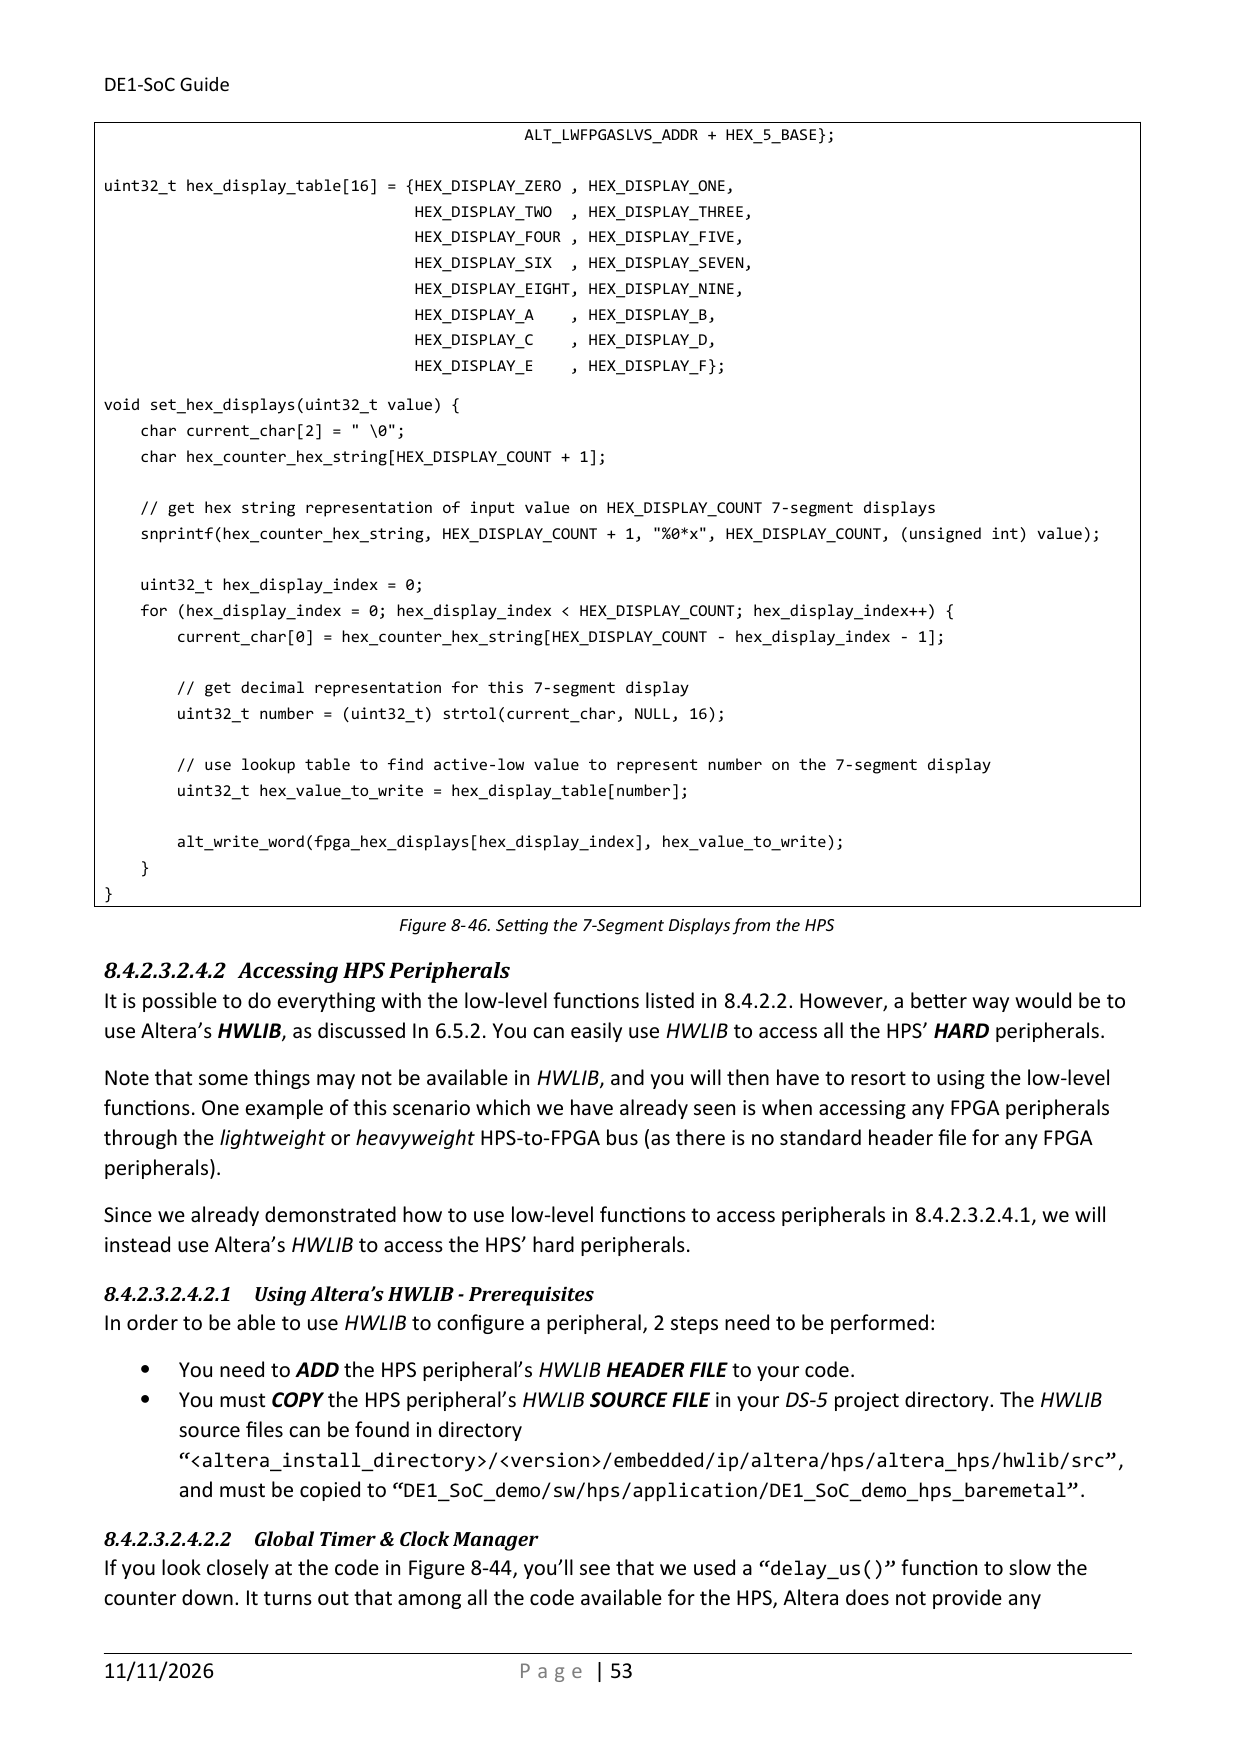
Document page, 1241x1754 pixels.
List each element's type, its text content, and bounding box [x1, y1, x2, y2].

text uint32_t hex_value_to_write = hex_display_table[number]; [95, 778, 1140, 801]
text char current_char[2] = " \0"; [95, 418, 1140, 441]
subtitle Global Timer & Clock Manager [103, 1527, 1132, 1551]
list You must copy the HPS peripheral’s HWLIB source file in your DS-5 project directory. The HWLIB source files can be found in directory “<altera_install_directory>/<version>/embedded/ip/altera/hps/altera_hps/hwlib/src”, and must be copied to “DE1_SoC_demo/sw/hps/application/DE1_SoC_demo_hps_baremetal”. [141, 1385, 1132, 1504]
text HEX_DISPLAY_TWO , HEX_DISPLAY_THREE, [95, 199, 1140, 221]
text HEX_DISPLAY_EIGHT, HEX_DISPLAY_NINE, [95, 276, 1140, 299]
text // get hex string representation of input value on HEX_DISPLAY_COUNT 7-segment displays [95, 495, 1140, 518]
text HEX_DISPLAY_A , HEX_DISPLAY_B, [95, 302, 1140, 324]
text current_char[0] = hex_counter_hex_string[HEX_DISPLAY_COUNT - hex_display_index - 1]; [95, 624, 1140, 646]
text HEX_DISPLAY_SIX , HEX_DISPLAY_SEVEN, [95, 250, 1140, 273]
text snprintf(hex_counter_hex_string, HEX_DISPLAY_COUNT + 1, "%0*x", HEX_DISPLAY_COUNT, (unsigned int) value); [95, 521, 1140, 543]
text for (hex_display_index = 0; hex_display_index < HEX_DISPLAY_COUNT; hex_display_index++) { [95, 598, 1140, 621]
list You need to add the HPS peripheral’s HWLIB header file to your code. [141, 1355, 1132, 1383]
text uint32_t hex_display_index = 0; [95, 572, 1140, 595]
text // use lookup table to find active-low value to represent number on the 7-segment display [95, 752, 1140, 775]
text HEX_DISPLAY_FOUR , HEX_DISPLAY_FIVE, [95, 224, 1140, 247]
text It is possible to do everything with the low-level functions listed in 8.4.2.2. However, a better way would be to use Altera’s HWLIB, as discussed In 6.5.2. You can easily use HWLIB to access all the HPS’ HARD peripherals. [103, 986, 1132, 1044]
text Since we already demonstrated how to use low-level functions to access peripherals in 8.4.2.3.2.4.1, we will instead use Altera’s HWLIB to access the HPS’ hard peripherals. [103, 1200, 1132, 1258]
text alt_write_word(fpga_hex_displays[hex_display_index], hex_value_to_write); [95, 829, 1140, 852]
text HEX_DISPLAY_E , HEX_DISPLAY_F}; void set_hex_displays(uint32_t value) { [95, 353, 1140, 415]
text // get decimal representation for this 7-segment display [95, 675, 1140, 698]
text uint32_t hex_display_table[16] = {HEX_DISPLAY_ZERO , HEX_DISPLAY_ONE, [95, 173, 1140, 196]
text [103, 1553, 1132, 1611]
text HEX_DISPLAY_C , HEX_DISPLAY_D, [95, 327, 1140, 350]
text char hex_counter_hex_string[HEX_DISPLAY_COUNT + 1]; [95, 444, 1140, 466]
subtitle Accessing HPS Peripherals [103, 957, 1132, 984]
text } [95, 881, 1140, 906]
text } [95, 855, 1140, 878]
subtitle Using Altera’s HWLIB - Prerequisites [103, 1282, 1132, 1306]
text In order to be able to use HWLIB to configure a peripheral, 2 steps need to be performed: [103, 1308, 1132, 1336]
text ALT_LWFPGASLVS_ADDR + HEX_5_BASE}; [95, 123, 1140, 144]
text uint32_t number = (uint32_t) strtol(current_char, NULL, 16); [95, 701, 1140, 723]
text Note that some things may not be available in HWLIB, and you will then have to resort to using the low-level functions. One example of this scenario which we have already seen is when accessing any FPGA peripherals through the lightweight or heavyweight HPS-to-FPGA bus (as there is no standard header file for any FPGA peripherals). [103, 1063, 1132, 1181]
